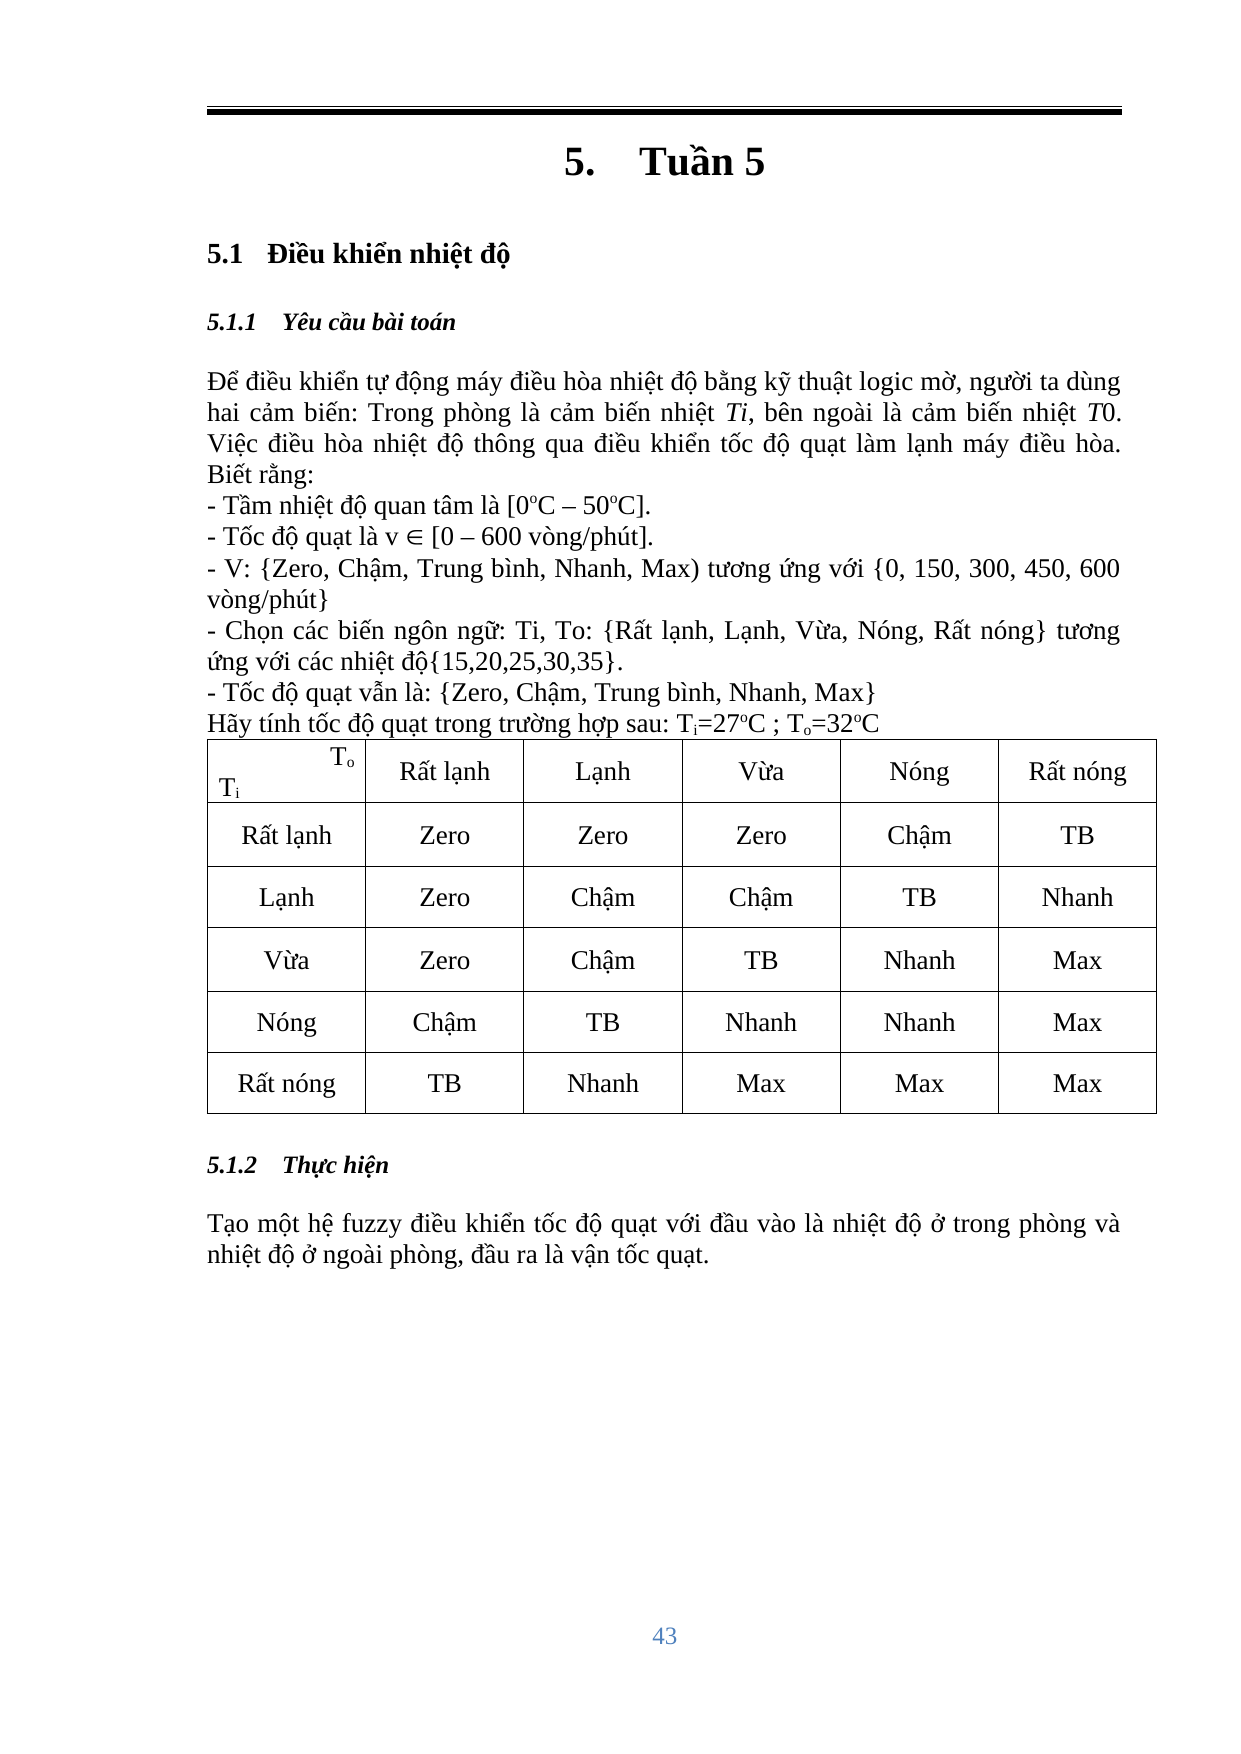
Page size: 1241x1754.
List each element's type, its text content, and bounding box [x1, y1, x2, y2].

table_cell Nhanh [524, 1053, 682, 1113]
table_cell Max [841, 1053, 998, 1113]
table_header Vừa [683, 740, 840, 802]
table_cell TB [524, 992, 682, 1052]
table_cell Zero [366, 928, 523, 991]
table_cell Rất lạnh [208, 803, 365, 866]
table_cell Rất nóng [208, 1053, 365, 1113]
table_cell Vừa [208, 928, 365, 991]
table_cell Lạnh [208, 867, 365, 927]
table_cell Max [683, 1053, 840, 1113]
table_header Lạnh [524, 740, 682, 802]
table_cell TB [366, 1053, 523, 1113]
table_cell Chậm [841, 803, 998, 866]
table_cell Chậm [683, 867, 840, 927]
table_header Nóng [841, 740, 998, 802]
subtitle Yêu cầu bài toán [207, 307, 1122, 336]
table_cell Max [999, 1053, 1156, 1113]
subtitle Điều khiển nhiệt độ [207, 236, 1122, 269]
table_cell Max [999, 992, 1156, 1052]
table_cell Max [999, 928, 1156, 991]
text - V: {Zero, Chậm, Trung bình, Nhanh, Max) tương ứng với {0, 150, 300, 450, 600 vòng/phút} [207, 552, 1122, 614]
table_cell Chậm [366, 992, 523, 1052]
table_cell TB [841, 867, 998, 927]
table_cell Zero [683, 803, 840, 866]
table_header To Ti [208, 740, 365, 802]
table_cell Nóng [208, 992, 365, 1052]
text - Tầm nhiệt độ quan tâm là [0oC – 50oC]. [207, 489, 1122, 521]
table_cell Zero [366, 803, 523, 866]
subtitle Tuần 5 [207, 136, 1122, 184]
subtitle Thực hiện [207, 1150, 1122, 1178]
table_cell Chậm [524, 928, 682, 991]
text Hãy tính tốc độ quạt trong trường hợp sau: Ti=27oC ; To=32oC [207, 707, 1122, 739]
text - Chọn các biến ngôn ngữ: Ti, To: {Rất lạnh, Lạnh, Vừa, Nóng, Rất nóng} tương ứng với các nhiệt độ{15,20,25,30,35}. [207, 614, 1122, 676]
table_header Rất nóng [999, 740, 1156, 802]
table_cell Nhanh [683, 992, 840, 1052]
table_cell Zero [524, 803, 682, 866]
table_cell Nhanh [841, 992, 998, 1052]
table_cell Zero [366, 867, 523, 927]
text Để điều khiển tự động máy điều hòa nhiệt độ bằng kỹ thuật logic mờ, người ta dùng hai cảm biến: Trong phòng là cảm biến nhiệt Ti, bên ngoài là cảm biến nhiệt T0. Việc điều hòa nhiệt độ thông qua điều khiển tốc độ quạt làm lạnh máy điều hòa. Biết rằng: [207, 365, 1122, 489]
table_cell Chậm [524, 867, 682, 927]
table_header Rất lạnh [366, 740, 523, 802]
text - Tốc độ quạt là v [0 – 600 vòng/phút]. [207, 521, 1122, 552]
text - Tốc độ quạt vẫn là: {Zero, Chậm, Trung bình, Nhanh, Max} [207, 676, 1122, 707]
text Tạo một hệ fuzzy điều khiển tốc độ quạt với đầu vào là nhiệt độ ở trong phòng và nhiệt độ ở ngoài phòng, đầu ra là vận tốc quạt. [207, 1207, 1122, 1269]
table_cell Nhanh [999, 867, 1156, 927]
table_cell TB [683, 928, 840, 991]
table_cell Nhanh [841, 928, 998, 991]
table_cell TB [999, 803, 1156, 866]
